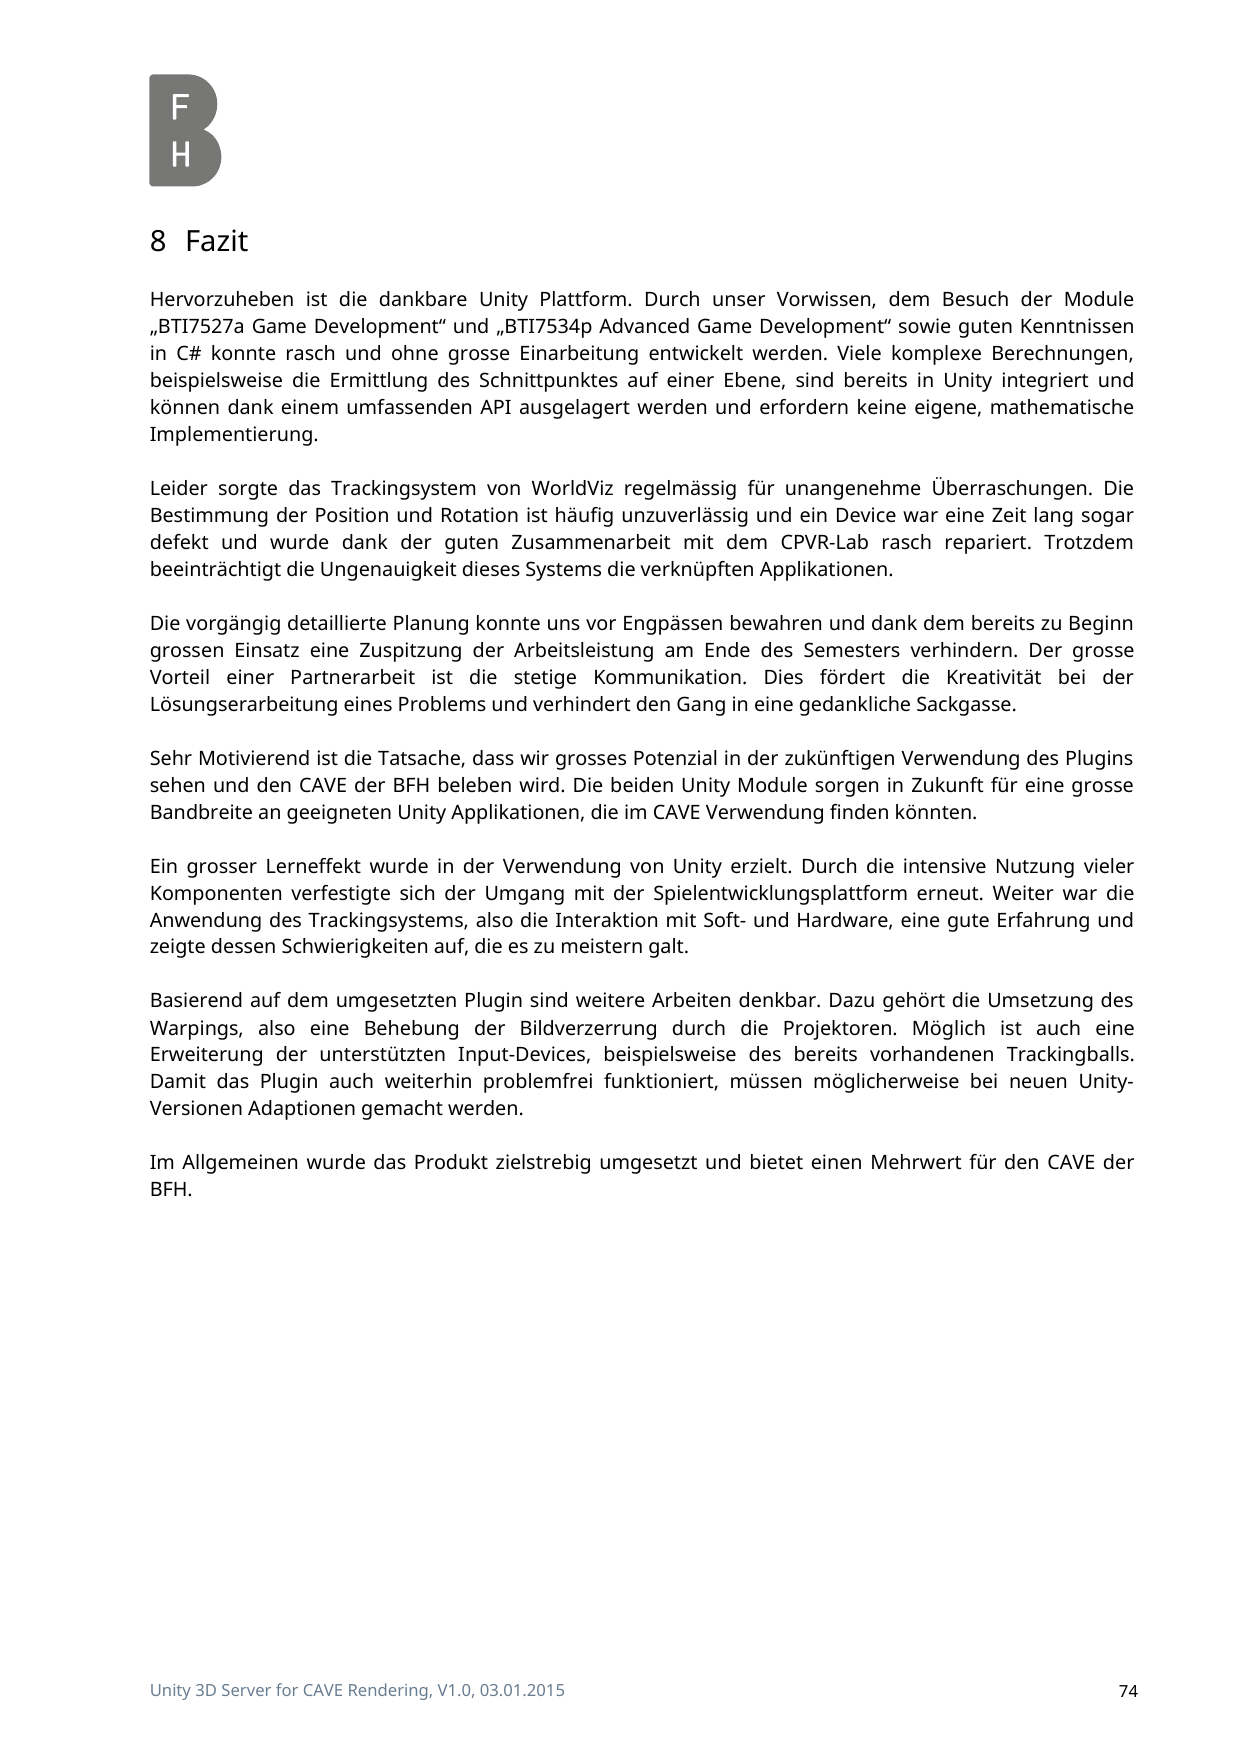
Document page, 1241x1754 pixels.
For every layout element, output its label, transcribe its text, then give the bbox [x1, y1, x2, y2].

subtitle Fazit [149, 221, 1136, 260]
text Im Allgemeinen wurde das Produkt zielstrebig umgesetzt und bietet einen Mehrwert für den CAVE der BFH. [149, 1149, 1136, 1203]
text Ein grosser Lerneffekt wurde in der Verwendung von Unity erzielt. Durch die intensive Nutzung vieler Komponenten verfestigte sich der Umgang mit der Spielentwicklungsplattform erneut. Weiter war die Anwendung des Trackingsystems, also die Interaktion mit Soft- und Hardware, eine gute Erfahrung und zeigte dessen Schwierigkeiten auf, die es zu meistern galt. [149, 852, 1136, 960]
text Sehr Motivierend ist die Tatsache, dass wir grosses Potenzial in der zukünftigen Verwendung des Plugins sehen und den CAVE der BFH beleben wird. Die beiden Unity Module sorgen in Zukunft für eine grosse Bandbreite an geeigneten Unity Applikationen, die im CAVE Verwendung finden könnten. [149, 744, 1136, 825]
text Leider sorgte das Trackingsystem von WorldViz regelmässig für unangenehme Überraschungen. Die Bestimmung der Position und Rotation ist häufig unzuverlässig und ein Device war eine Zeit lang sogar defekt und wurde dank der guten Zusammenarbeit mit dem CPVR-Lab rasch repariert. Trotzdem beeinträchtigt die Ungenauigkeit dieses Systems die verknüpften Applikationen. [149, 474, 1136, 582]
text Hervorzuheben ist die dankbare Unity Plattform. Durch unser Vorwissen, dem Besuch der Module „BTI7527a Game Development“ und „BTI7534p Advanced Game Development“ sowie guten Kenntnissen in C# konnte rasch und ohne grosse Einarbeitung entwickelt werden. Viele komplexe Berechnungen, beispielsweise die Ermittlung des Schnittpunktes auf einer Ebene, sind bereits in Unity integriert und können dank einem umfassenden API ausgelagert werden und erfordern keine eigene, mathematische Implementierung. [149, 285, 1136, 447]
text Die vorgängig detaillierte Planung konnte uns vor Engpässen bewahren und dank dem bereits zu Beginn grossen Einsatz eine Zuspitzung der Arbeitsleistung am Ende des Semesters verhindern. Der grosse Vorteil einer Partnerarbeit ist die stetige Kommunikation. Dies fördert die Kreativität bei der Lösungserarbeitung eines Problems und verhindert den Gang in eine gedankliche Sackgasse. [149, 609, 1136, 717]
text Basierend auf dem umgesetzten Plugin sind weitere Arbeiten denkbar. Dazu gehört die Umsetzung des Warpings, also eine Behebung der Bildverzerrung durch die Projektoren. Möglich ist auch eine Erweiterung der unterstützten Input-Devices, beispielsweise des bereits vorhandenen Trackingballs. Damit das Plugin auch weiterhin problemfrei funktioniert, müssen möglicherweise bei neuen Unity-Versionen Adaptionen gemacht werden. [149, 987, 1136, 1122]
